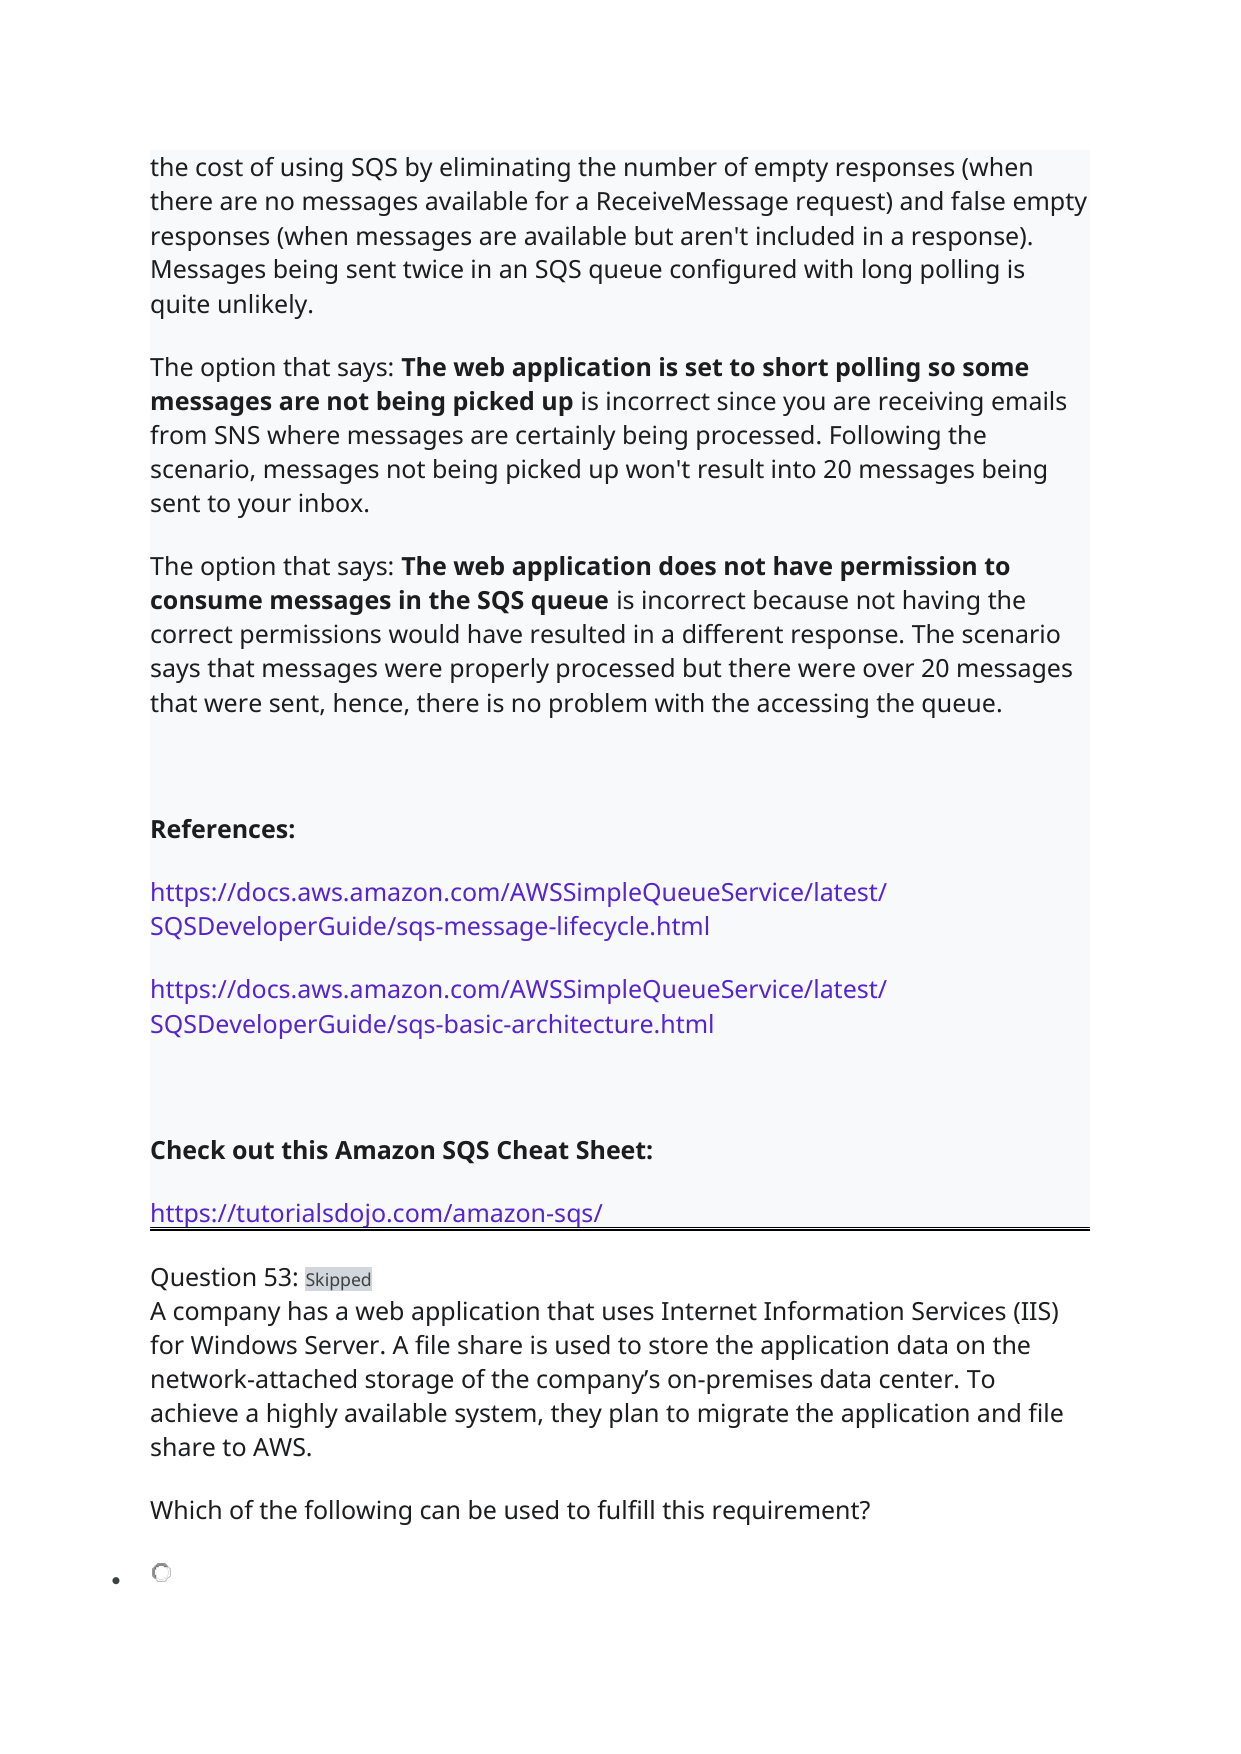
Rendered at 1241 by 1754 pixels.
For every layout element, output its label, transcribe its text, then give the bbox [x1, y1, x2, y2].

text https://tutorialsdojo.com/amazon-sqs/ [150, 1196, 1090, 1227]
text Which of the following can be used to fulfill this requirement? [150, 1493, 1090, 1527]
text The option that says: The web application does not have permission to consume messages in the SQS queue is incorrect because not having the correct permissions would have resulted in a different response. The scenario says that messages were properly processed but there were over 20 messages that were sent, hence, there is no problem with the accessing the queue. [150, 549, 1090, 719]
text https://docs.aws.amazon.com/AWSSimpleQueueService/latest/SQSDeveloperGuide/sqs-message-lifecycle.html [150, 875, 1090, 943]
text https://docs.aws.amazon.com/AWSSimpleQueueService/latest/SQSDeveloperGuide/sqs-basic-architecture.html [150, 972, 1090, 1040]
list ​ [112, 1556, 1090, 1596]
text Question 53: Skipped [150, 1259, 1090, 1293]
text References: [150, 812, 1090, 846]
text A company has a web application that uses Internet Information Services (IIS) for Windows Server. A file share is used to store the application data on the network-attached storage of the company’s on-premises data center. To achieve a highly available system, they plan to migrate the application and file share to AWS. [150, 1293, 1090, 1463]
text Check out this Amazon SQS Cheat Sheet: [150, 1133, 1090, 1167]
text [150, 150, 1090, 320]
text The option that says: The web application is set to short polling so some messages are not being picked up is incorrect since you are receiving emails from SNS where messages are certainly being processed. Following the scenario, messages not being picked up won't result into 20 messages being sent to your inbox. [150, 349, 1090, 520]
